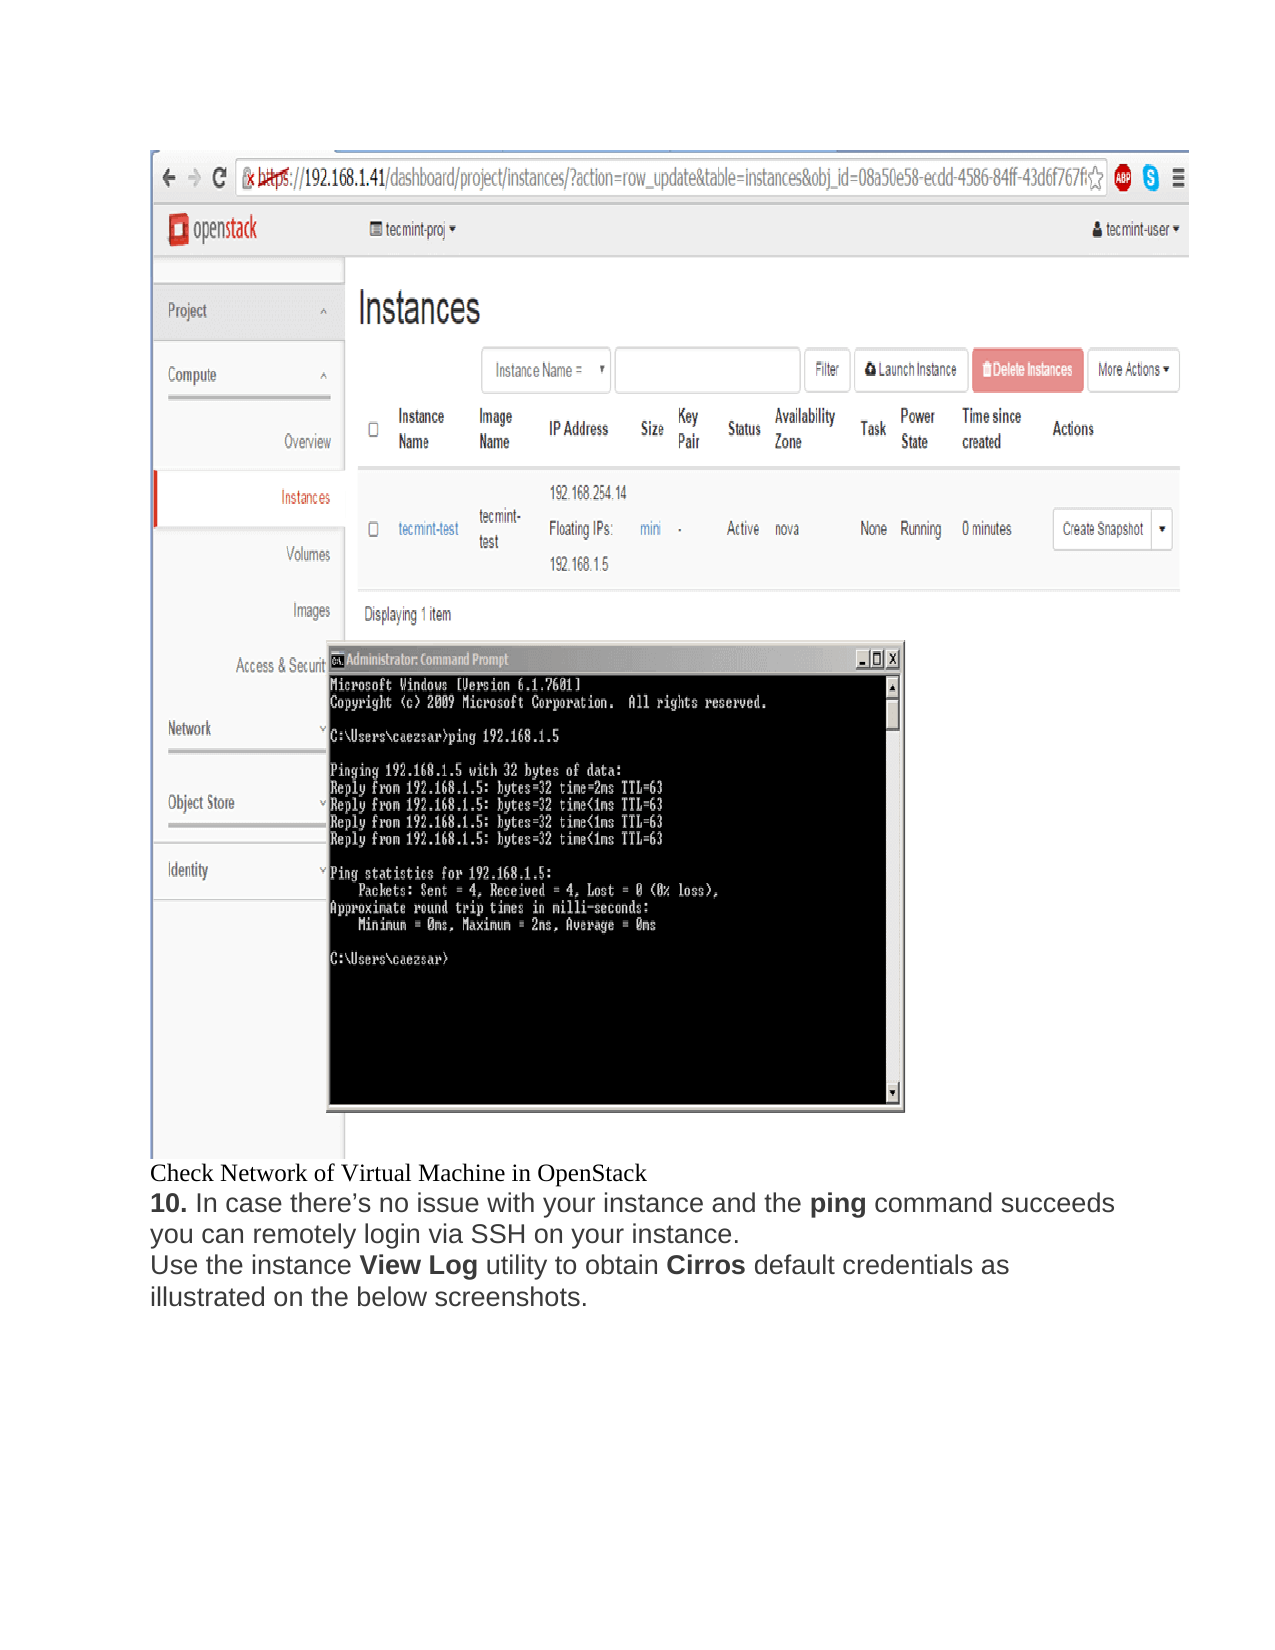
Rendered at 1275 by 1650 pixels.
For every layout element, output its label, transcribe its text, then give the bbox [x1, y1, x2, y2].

text Check Network of Virtual Machine in OpenStack [150, 1159, 1125, 1187]
text 10. In case there’s no issue with your instance and the ping command succeeds you can remotely login via SSH on your instance. [150, 1187, 1125, 1249]
text Use the instance View Log utility to obtain Cirros default credentials as illustrated on the below screenshots. [150, 1249, 1125, 1312]
picture [150, 150, 1189, 1159]
